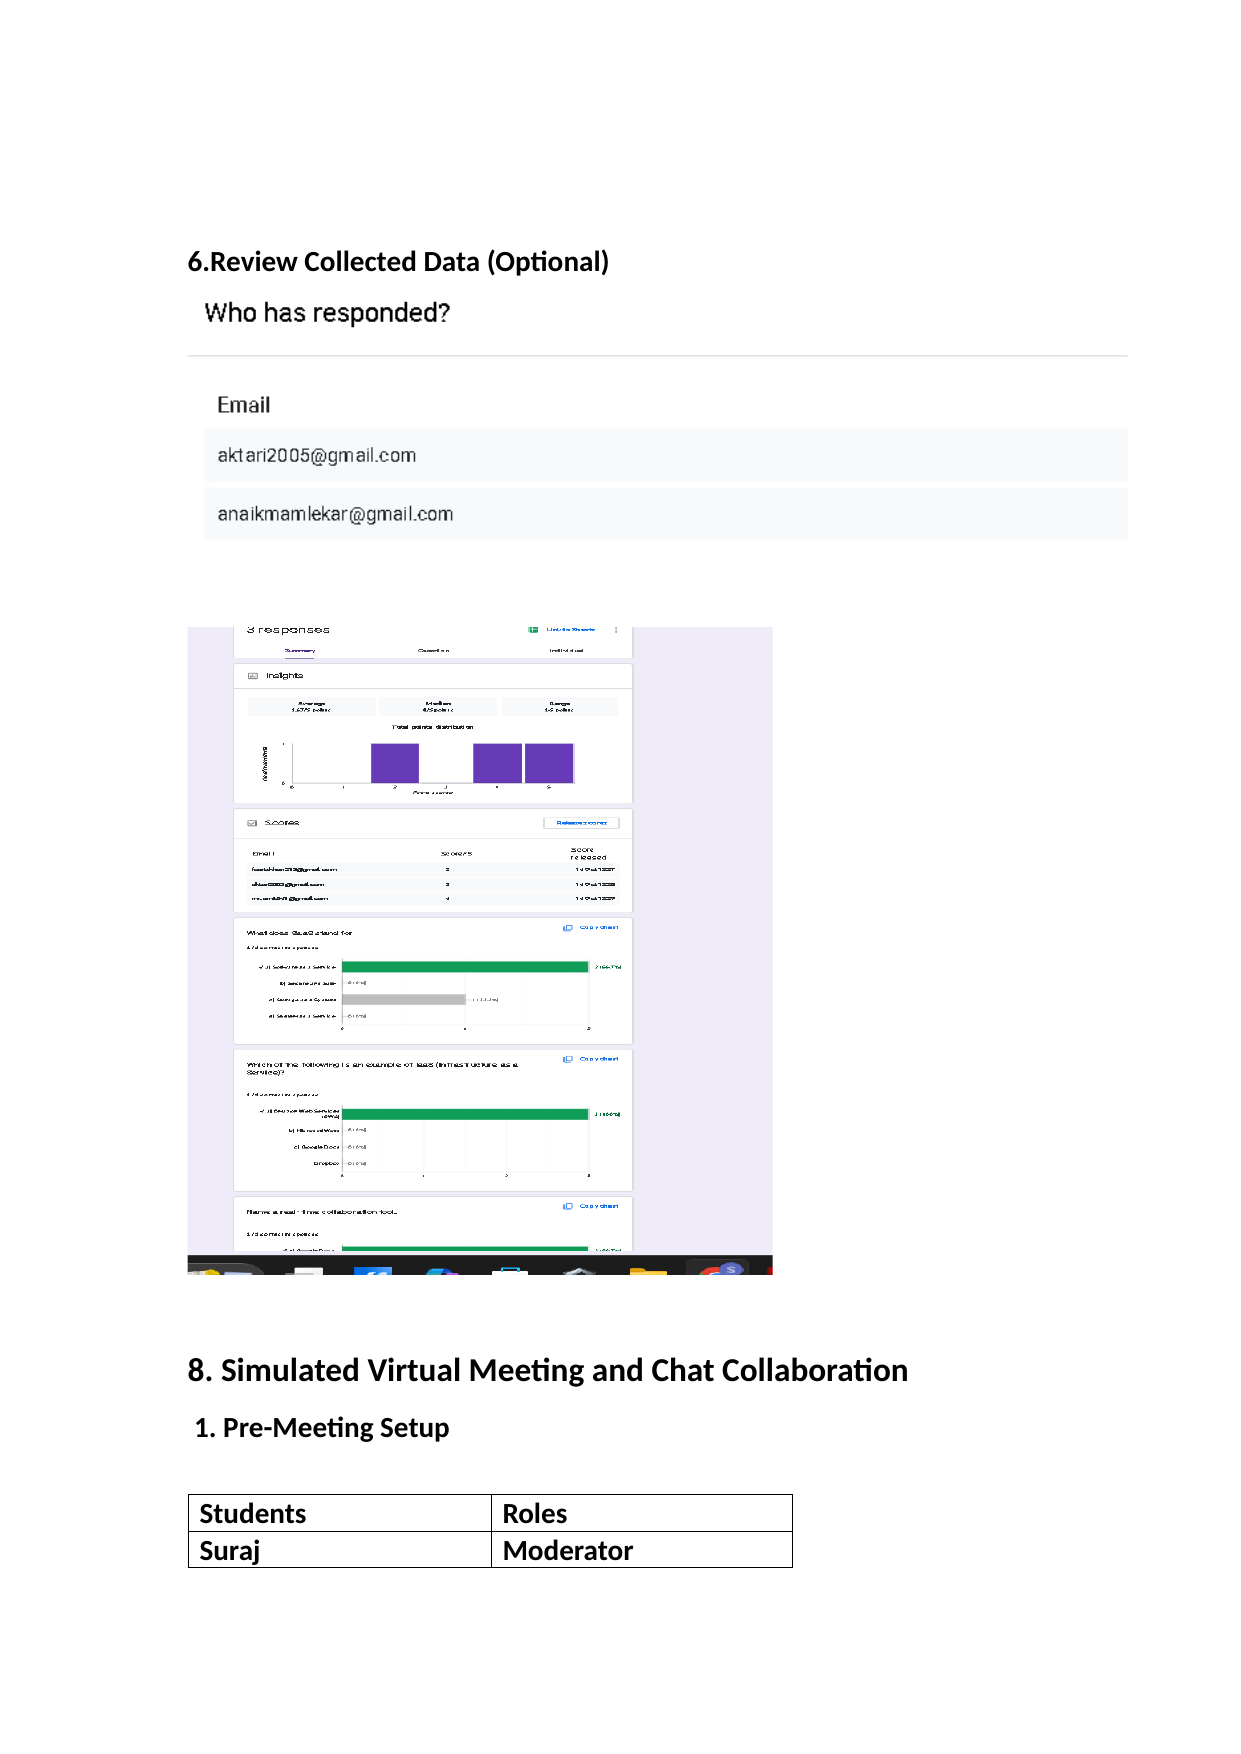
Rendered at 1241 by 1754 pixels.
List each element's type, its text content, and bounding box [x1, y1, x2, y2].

text 8. Simulated Virtual Meeting and Chat Collaboration [187, 1349, 1090, 1389]
text 1. Pre-Meeting Setup [187, 1409, 1090, 1475]
picture [187, 298, 1128, 554]
text 6.Review Collected Data (Optional) [187, 243, 1090, 279]
table_cell Suraj [189, 1532, 491, 1567]
table_header Roles [492, 1495, 792, 1531]
table_cell Moderator [492, 1532, 792, 1567]
table_header Students [189, 1495, 491, 1531]
picture [187, 627, 773, 1275]
